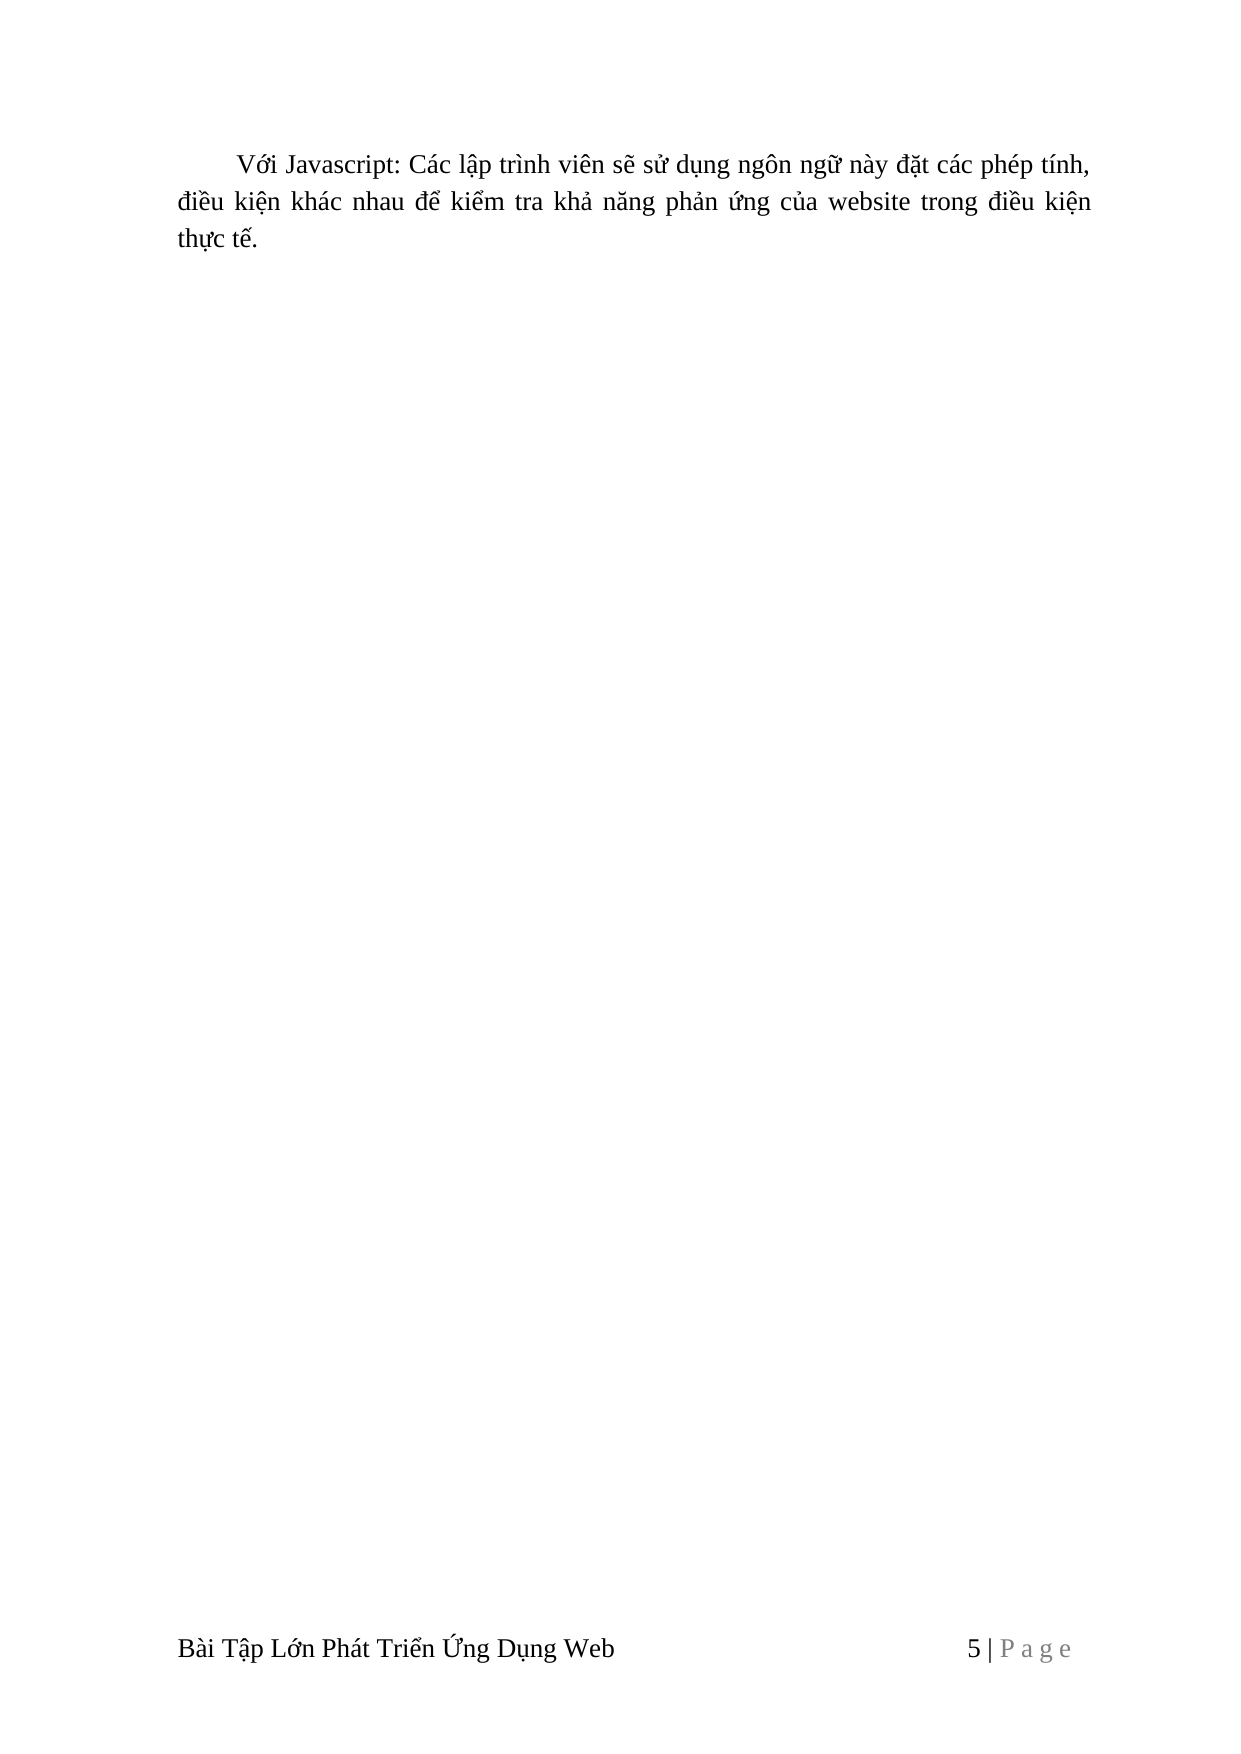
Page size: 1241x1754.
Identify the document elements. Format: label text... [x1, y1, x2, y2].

text Với Javascript: Các lập trình viên sẽ sử dụng ngôn ngữ này đặt các phép tính, điều kiện khác nhau để kiểm tra khả năng phản ứng của website trong điều kiện thực tế. [177, 148, 1092, 253]
